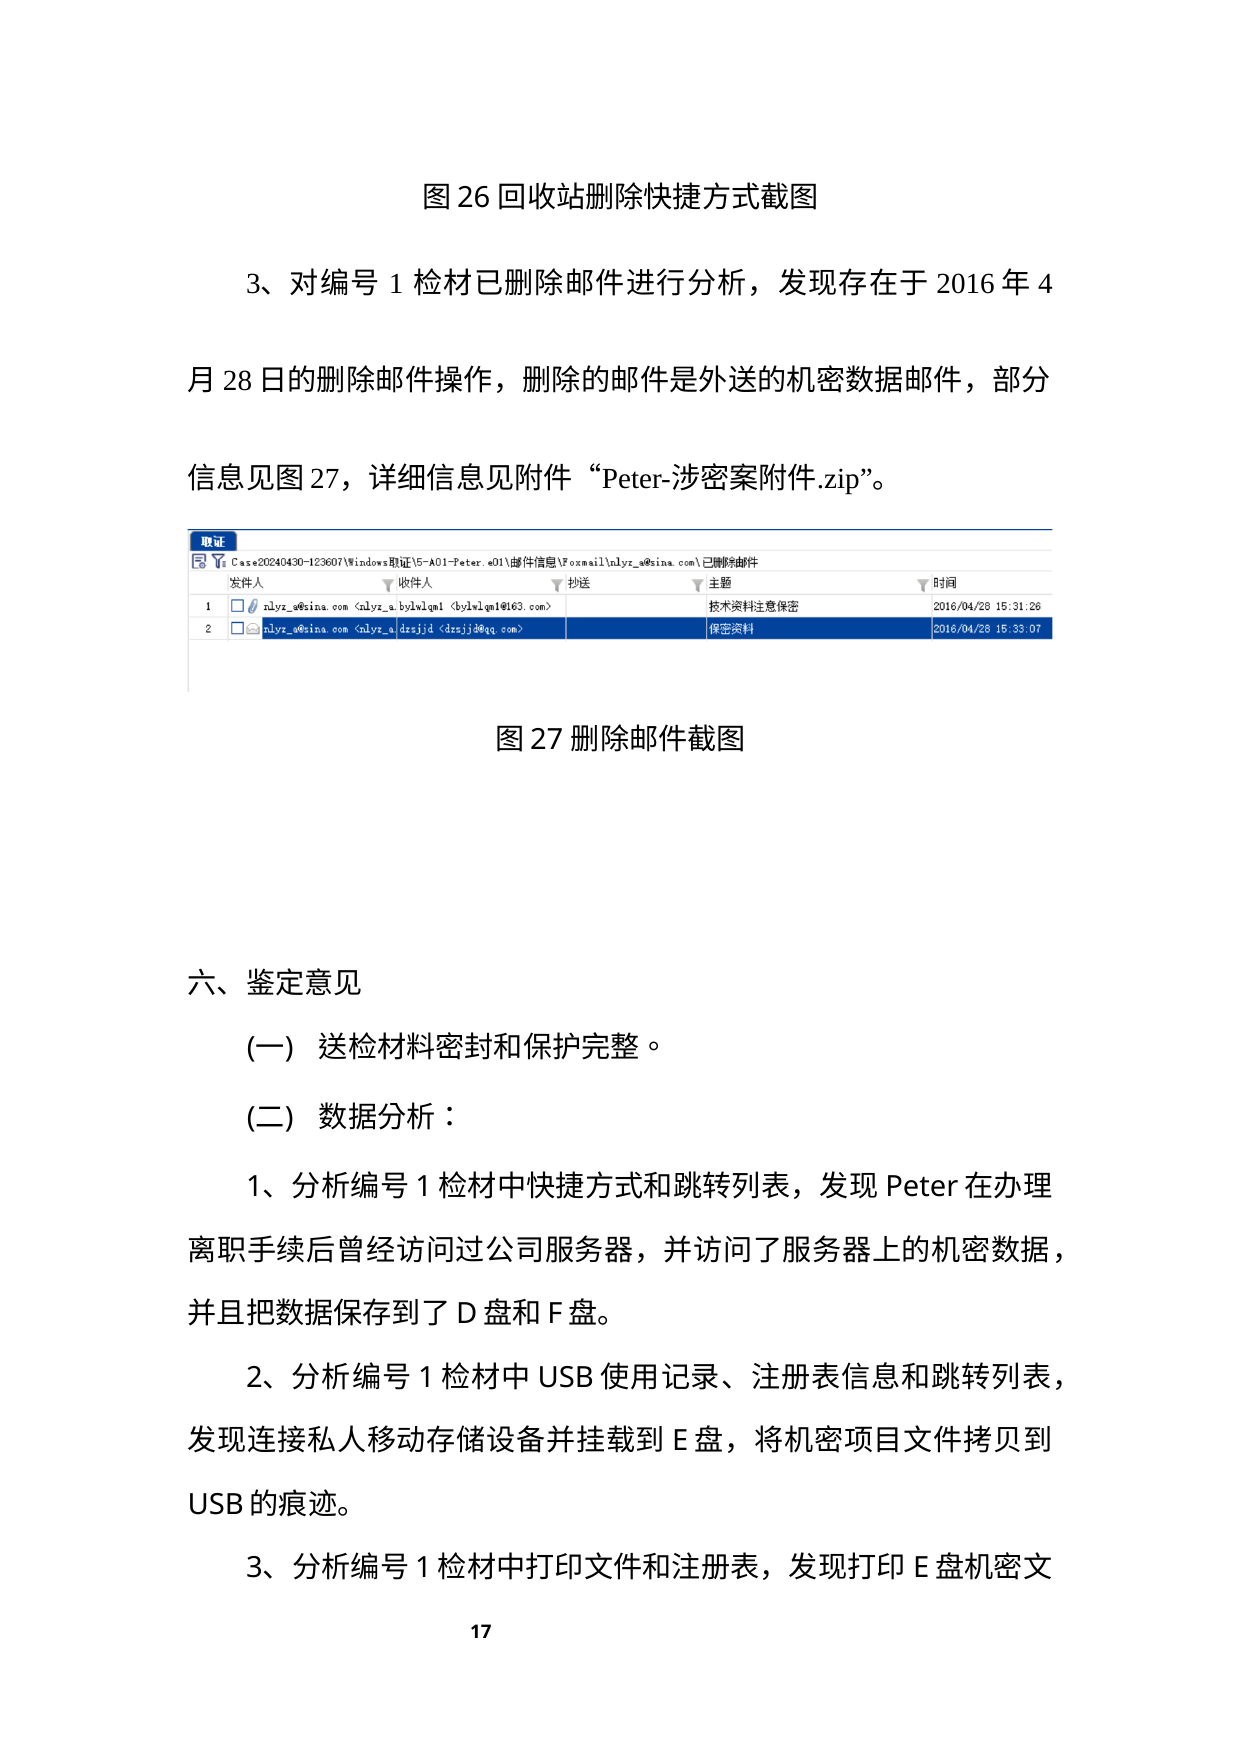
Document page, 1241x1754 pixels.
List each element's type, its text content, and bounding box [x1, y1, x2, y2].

list 图26 回收站删除快捷方式截图 [187, 162, 1053, 227]
list 送检材料密封和保护完整。 [247, 1023, 1053, 1066]
list 图27 删除邮件截图 [187, 704, 1053, 769]
picture [187, 529, 1053, 692]
list 对编号 1 检材已删除邮件进行分析，发现存在于2016年4月28日的删除邮件操作，删除的邮件是外送的机密数据邮件，部分信息见图27，详细信息见附件“Peter-涉密案附件.zip”。 [187, 248, 1053, 508]
text 六、鉴定意见 [187, 960, 1053, 1002]
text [187, 1544, 1053, 1586]
list 分析编号1检材中USB使用记录、注册表信息和跳转列表，发现连接私人移动存储设备并挂载到E盘，将机密项目文件拷贝到USB的痕迹。 [187, 1353, 1053, 1523]
list 数据分析： [247, 1093, 1053, 1136]
list 分析编号1检材中快捷方式和跳转列表，发现Peter在办理离职手续后曾经访问过公司服务器，并访问了服务器上的机密数据，并且把数据保存到了D盘和F盘。 [187, 1163, 1053, 1332]
